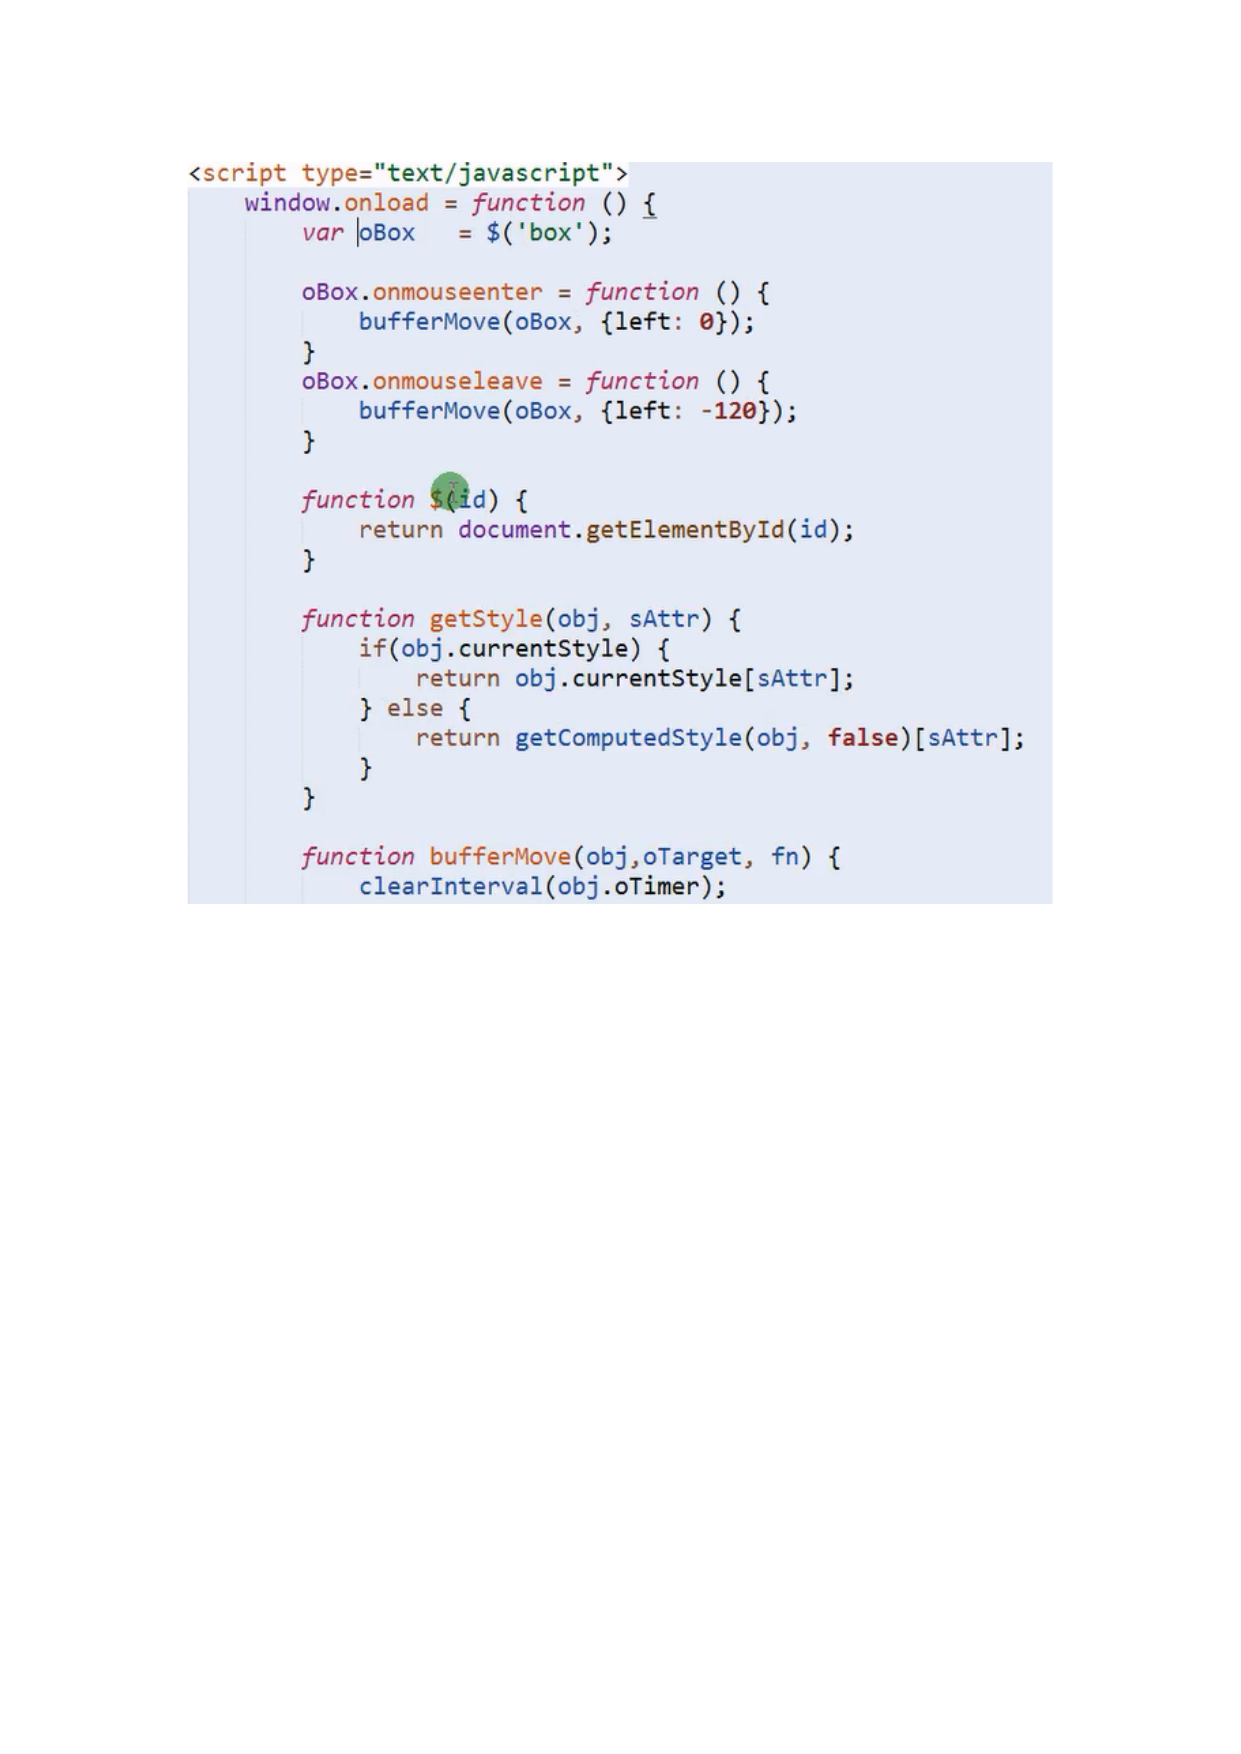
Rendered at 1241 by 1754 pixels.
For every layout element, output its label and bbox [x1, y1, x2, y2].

picture [187, 162, 1053, 904]
